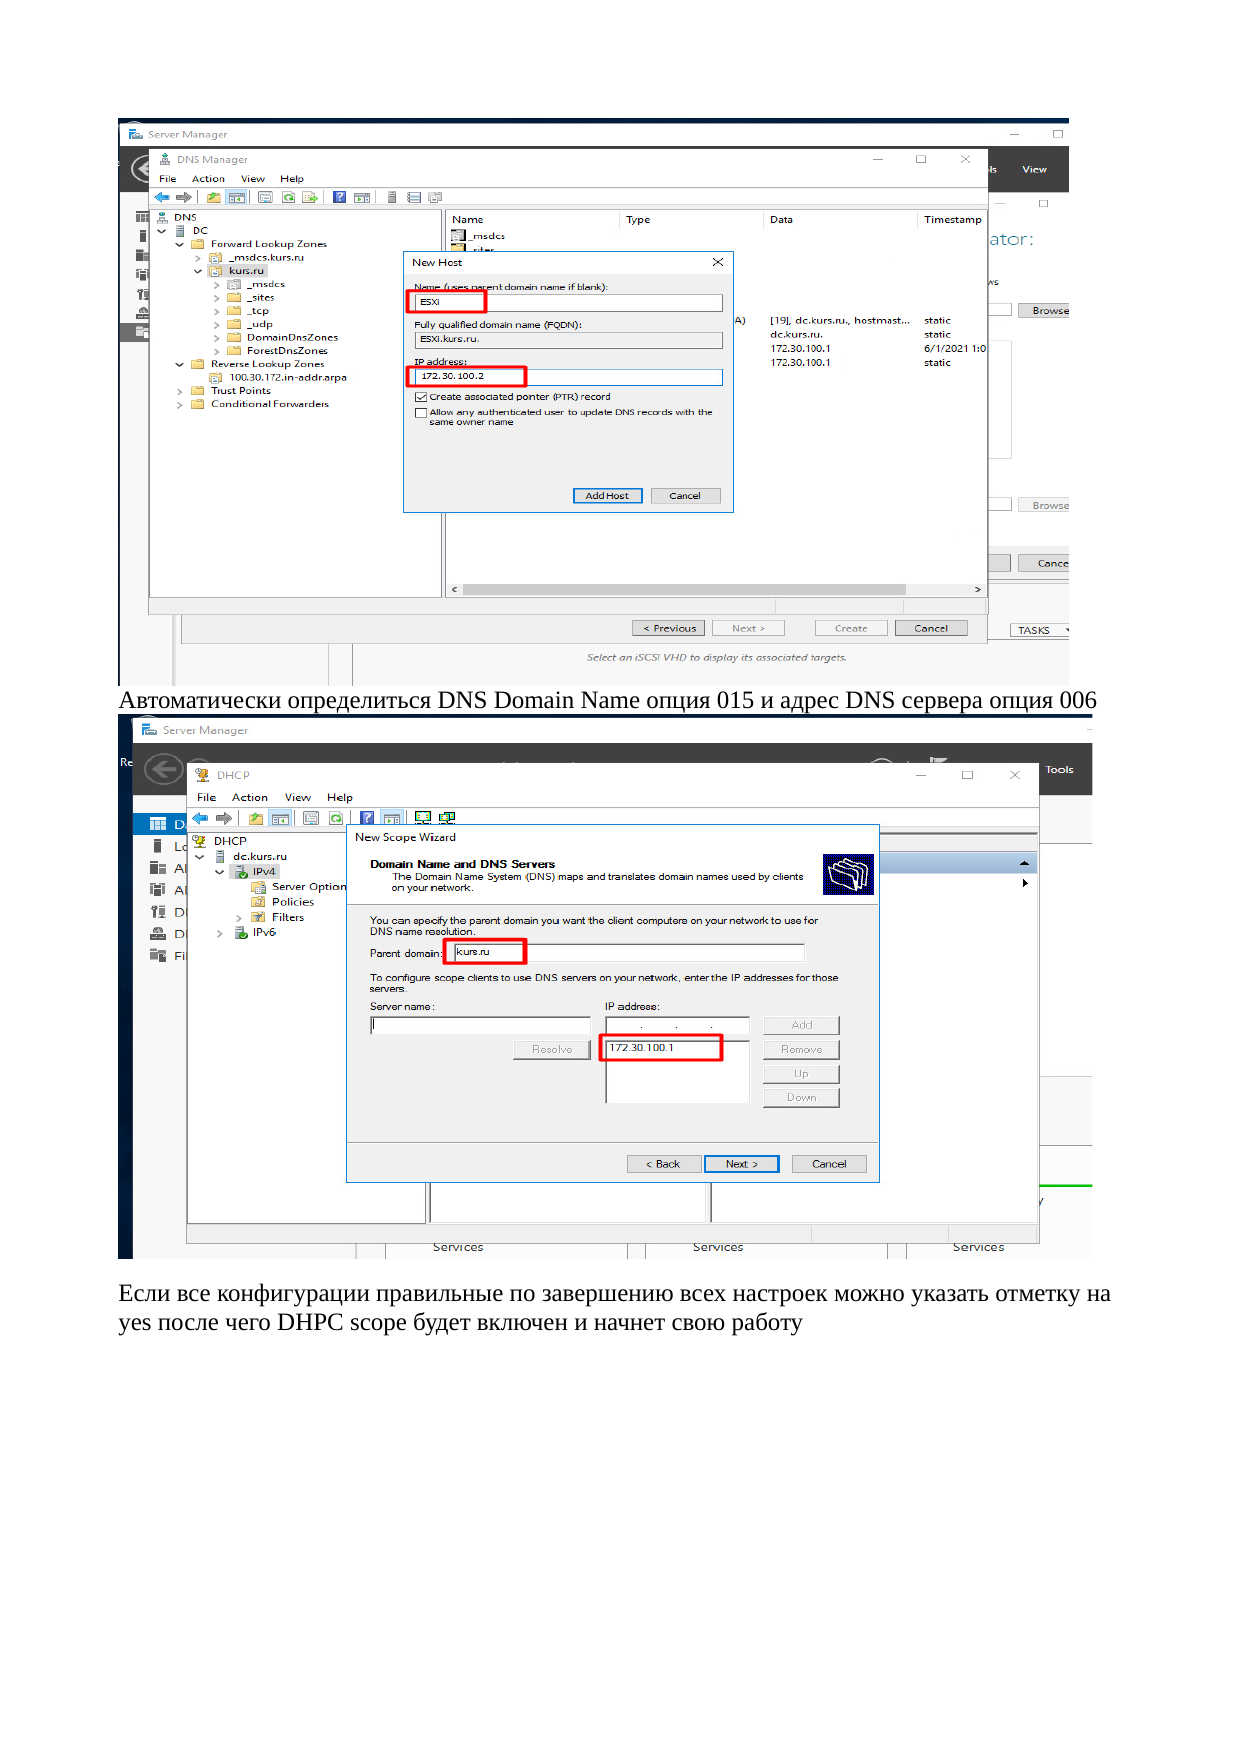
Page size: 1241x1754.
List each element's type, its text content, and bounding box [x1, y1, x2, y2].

picture [118, 118, 1069, 686]
text Если все конфигурации правильные по завершению всех настроек можно указать отметку на yes после чего DHPC scope будет включен и начнет свою работу [118, 1278, 1122, 1336]
text Автоматически определиться DNS Domain Name опция 015 и адрес DNS сервера опция 006 [118, 685, 1122, 714]
picture [118, 714, 1093, 1259]
